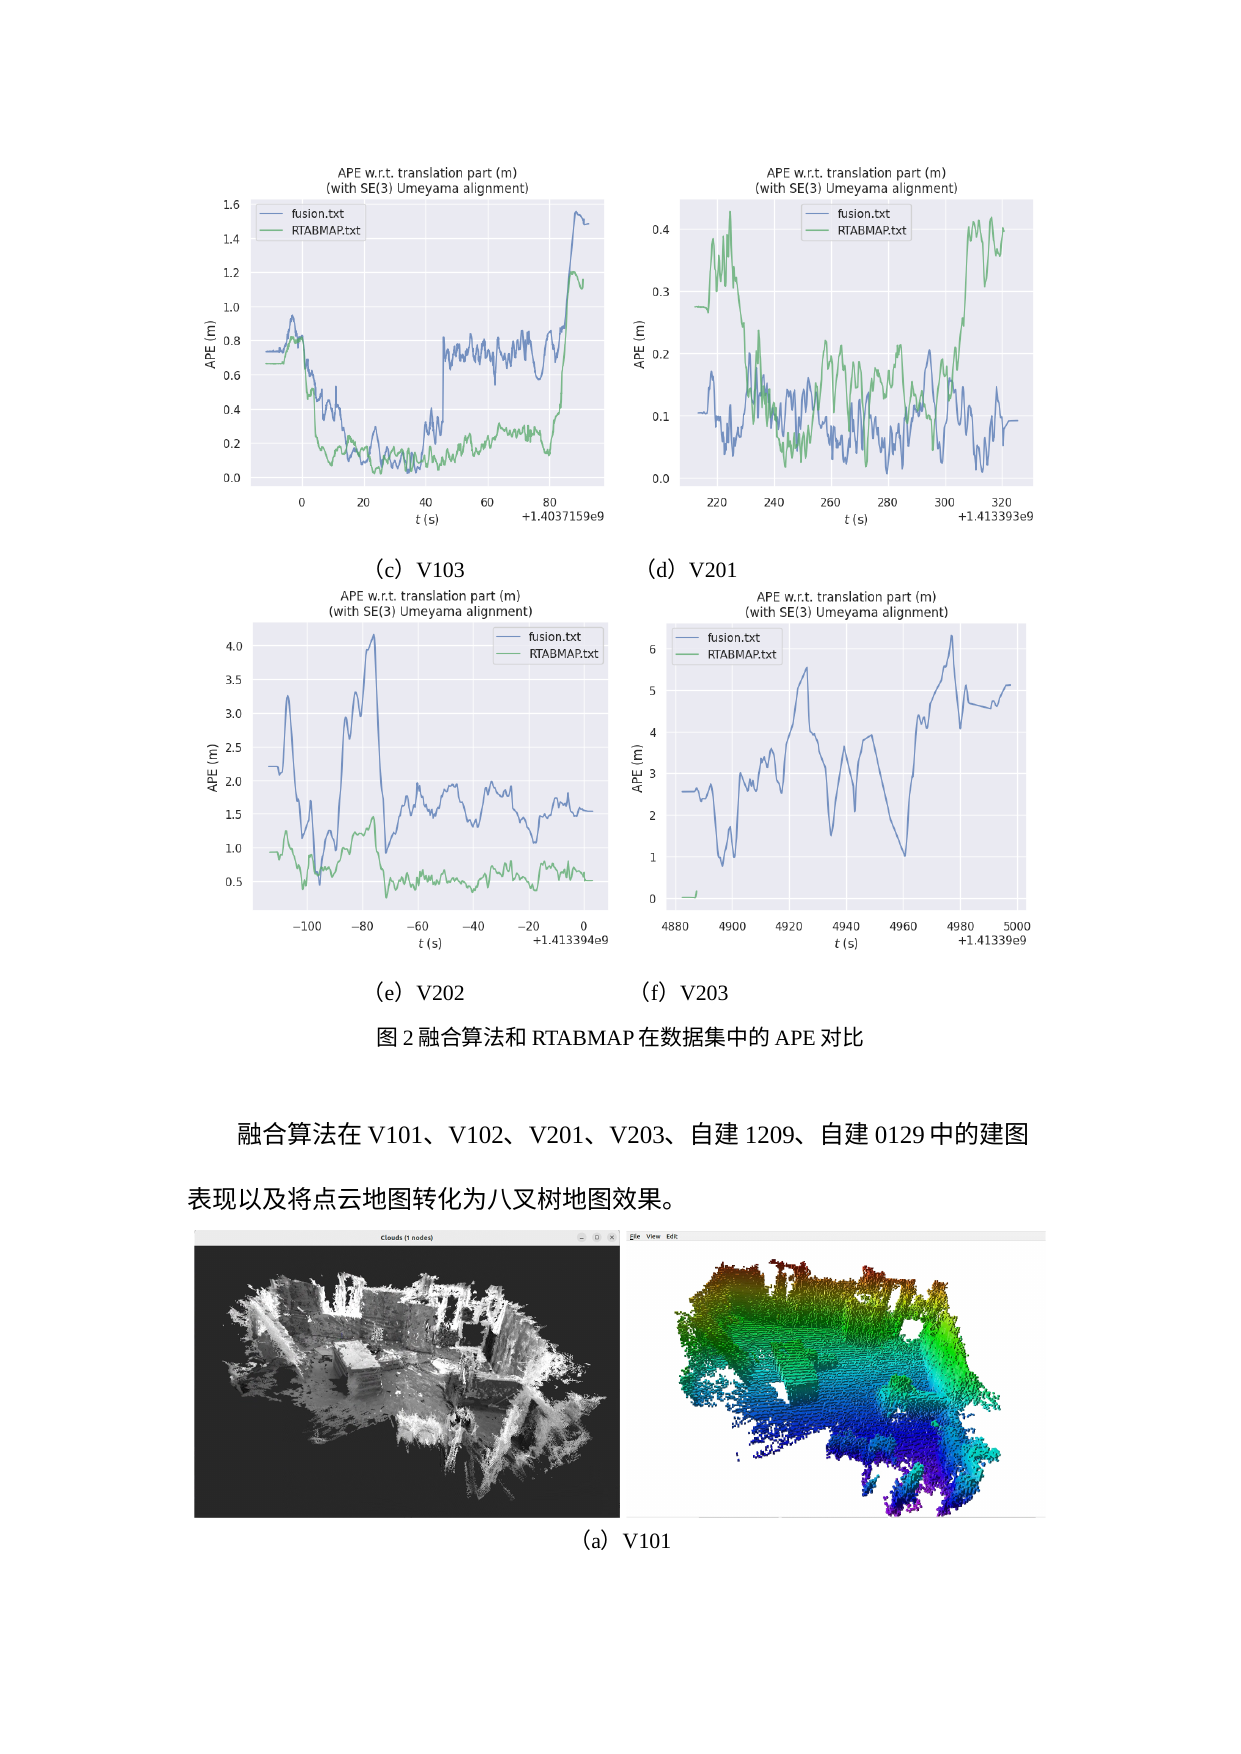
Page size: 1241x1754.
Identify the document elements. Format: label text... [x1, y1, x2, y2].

picture [194, 1230, 620, 1518]
picture [626, 1231, 1046, 1518]
text （a）V101 [187, 1523, 1053, 1555]
list 融合算法在V101、V102、V201、V203、自建1209、自建0129中的建图表现以及将点云地图转化为八叉树地图效果。 [187, 1100, 1053, 1230]
picture [623, 162, 1046, 531]
text （e）V202 （f）V203 [187, 974, 1053, 1007]
list 图2融合算法和RTABMAP在数据集中的APE对比 [187, 1019, 1053, 1052]
picture [194, 162, 617, 531]
text （c）V103 （d）V201 [187, 552, 1053, 584]
picture [196, 584, 1044, 955]
